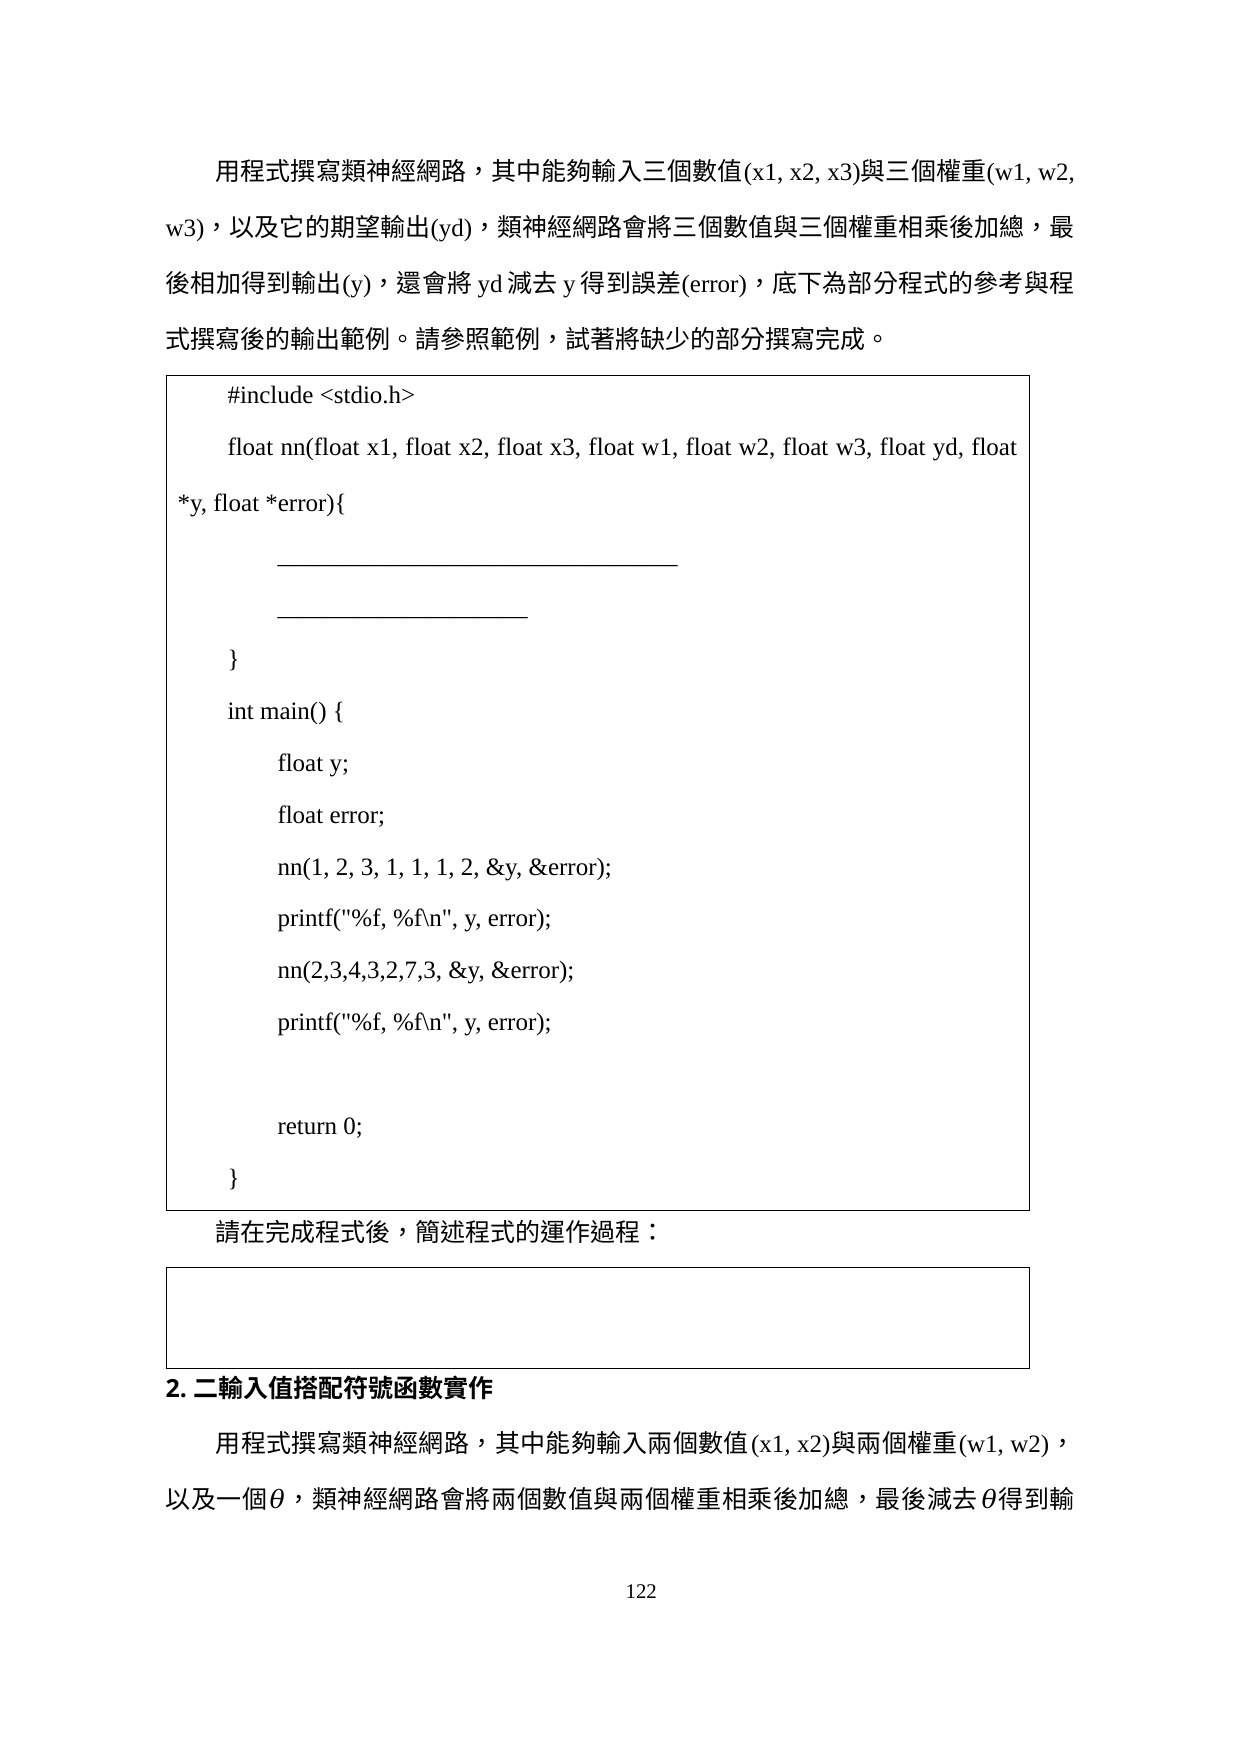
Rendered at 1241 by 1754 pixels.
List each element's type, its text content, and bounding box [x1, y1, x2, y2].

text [165, 1423, 1075, 1517]
text 請在完成程式後，簡述程式的運作過程： [165, 1211, 1075, 1249]
text 2. 二輸入值搭配符號函數實作 [165, 1368, 1075, 1405]
table_header [167, 1268, 1029, 1367]
text 用程式撰寫類神經網路，其中能夠輸入三個數值(x1, x2, x3)與三個權重(w1, w2, w3)，以及它的期望輸出(yd)，類神經網路會將三個數值與三個權重相乘後加總，最後相加得到輸出(y)，還會將yd減去y得到誤差(error)，底下為部分程式的參考與程式撰寫後的輸出範例。請參照範例，試著將缺少的部分撰寫完成。 [165, 151, 1075, 357]
table_header #include <stdio.h> float nn(float x1, float x2, float x3, float w1, float w2, float w3, float yd, float *y, float *error){ ________________________________ ____________________ } int main() { float y; float error; nn(1, 2, 3, 1, 1, 1, 2, &y, &error); printf("%f, %f\n", y, error); nn(2,3,4,3,2,7,3, &y, &error); printf("%f, %f\n", y, error); return 0; } [167, 376, 1029, 1210]
